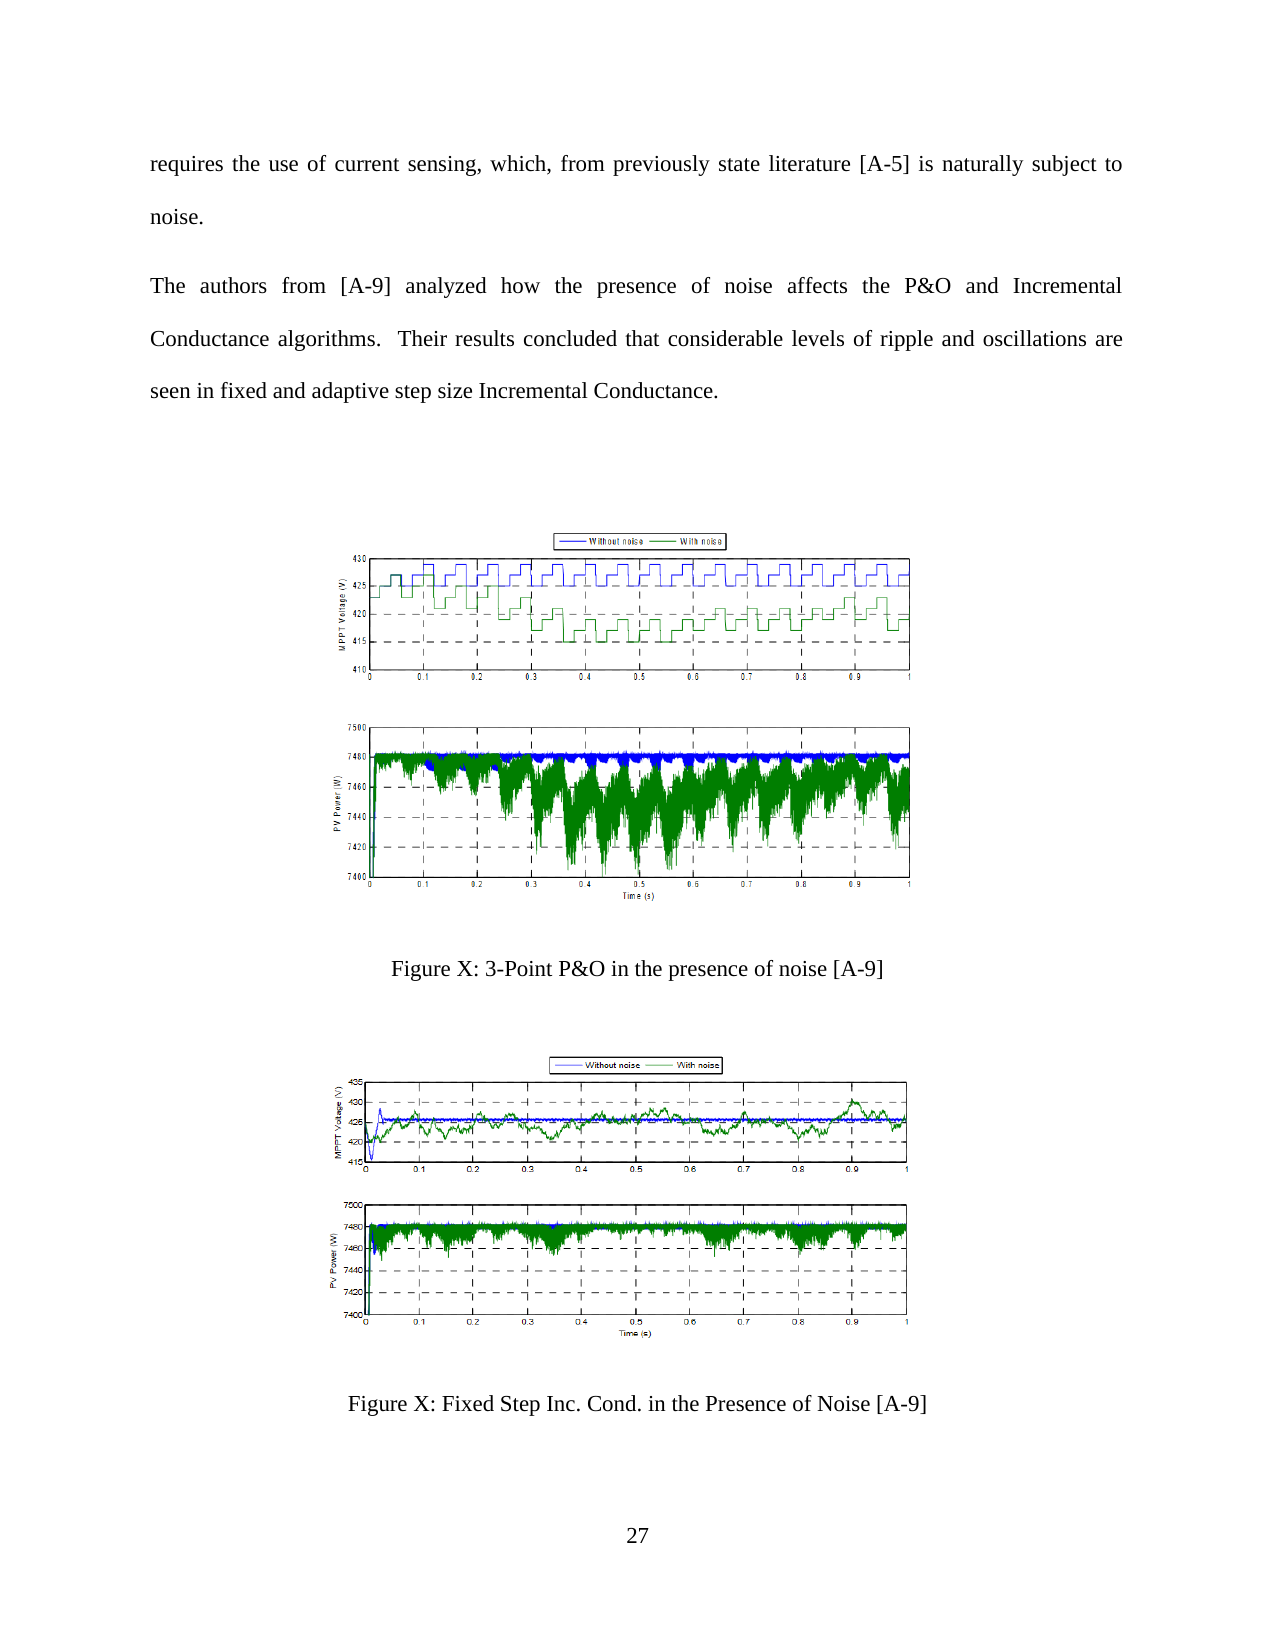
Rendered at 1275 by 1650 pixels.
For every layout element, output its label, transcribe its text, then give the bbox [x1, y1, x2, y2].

text Figure X: Fixed Step Inc. Cond. in the Presence of Noise [A-9] [150, 1390, 1125, 1417]
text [150, 150, 1125, 229]
text Figure X: 3-Point P&O in the presence of noise [A-9] [150, 954, 1125, 981]
picture [306, 1023, 969, 1346]
text The authors from [A-9] analyzed how the presence of noise affects the P&O and Incremental Conductance algorithms. Their results concluded that considerable levels of ripple and oscillations are seen in fixed and adaptive step size Incremental Conductance. [150, 272, 1125, 404]
picture [316, 516, 959, 910]
